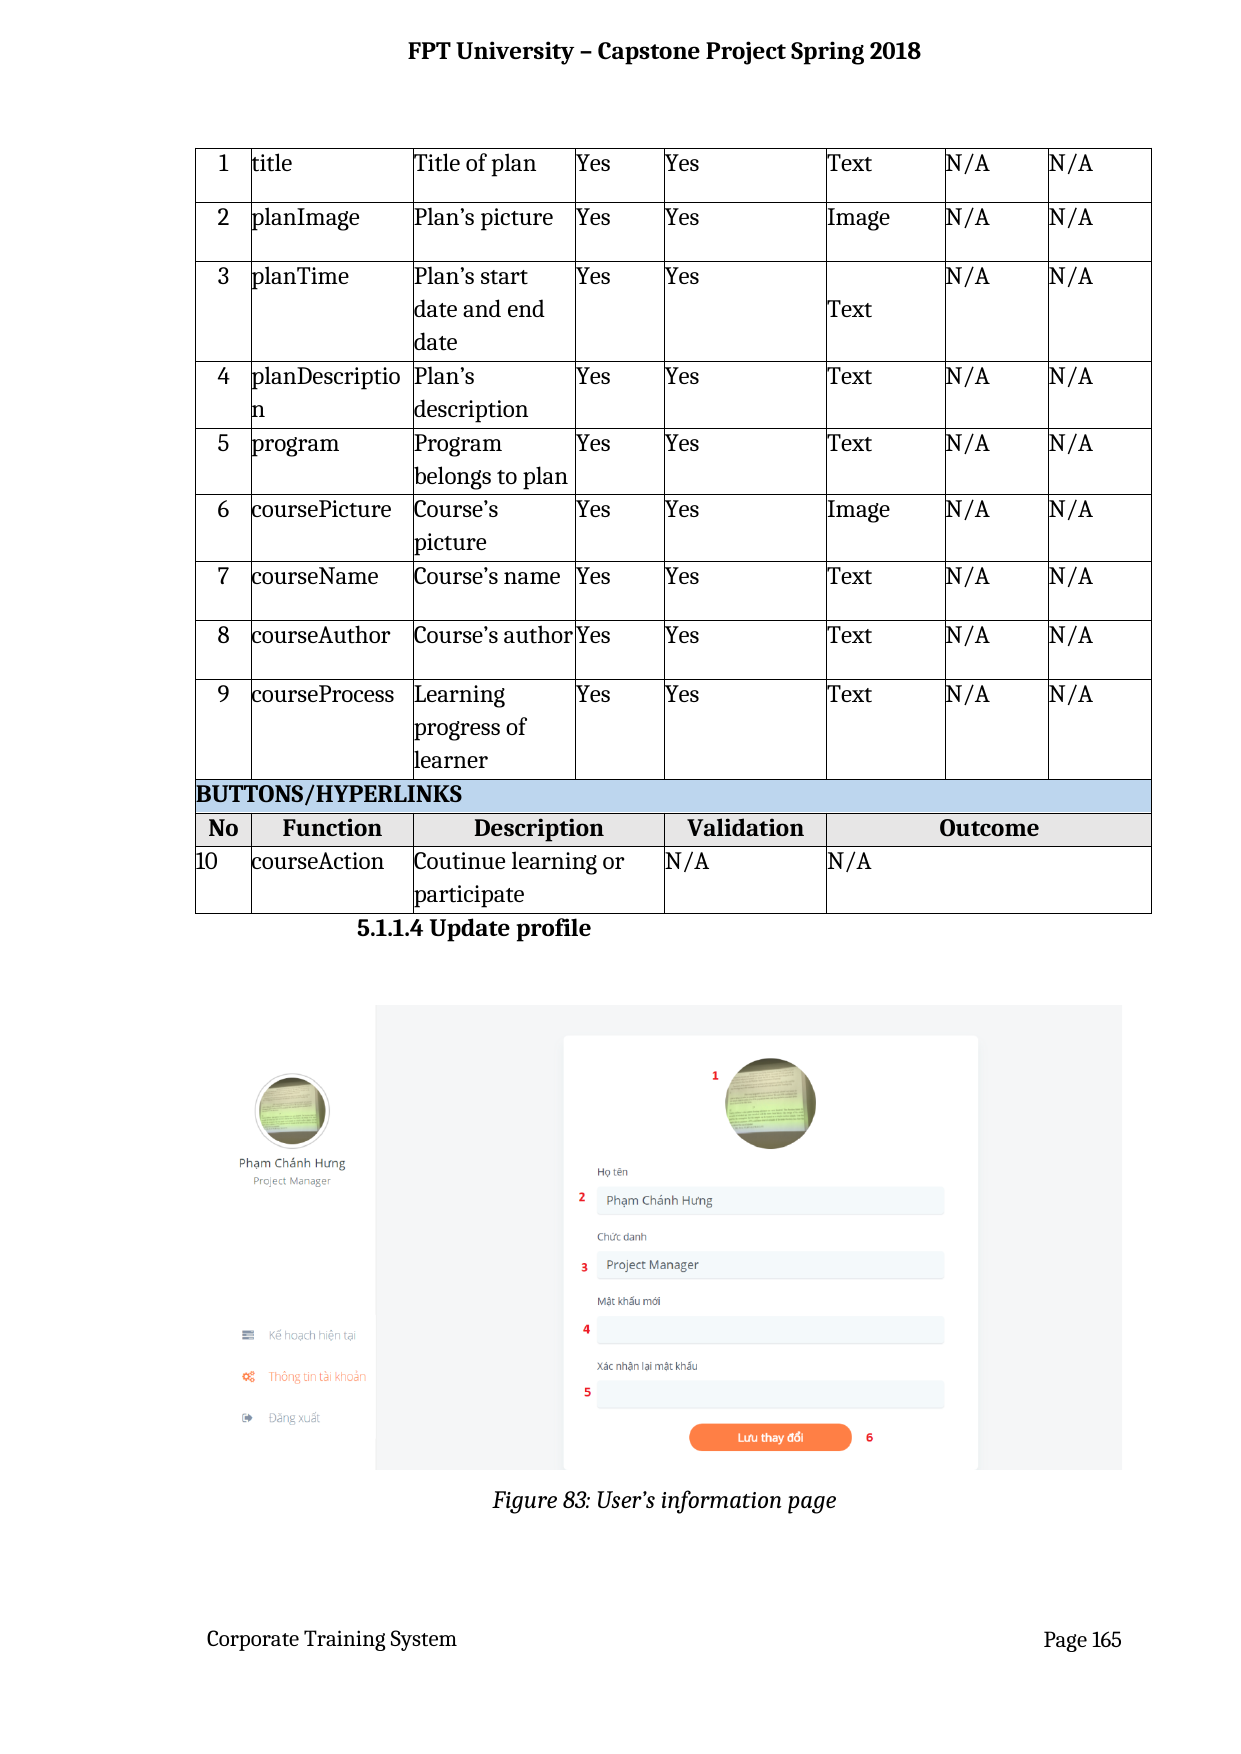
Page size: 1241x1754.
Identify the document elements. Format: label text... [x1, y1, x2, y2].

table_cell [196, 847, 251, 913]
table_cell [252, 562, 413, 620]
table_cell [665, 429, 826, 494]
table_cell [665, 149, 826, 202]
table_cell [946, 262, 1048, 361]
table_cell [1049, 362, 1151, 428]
subtitle 5.1.1.4 Update profile [357, 914, 1124, 942]
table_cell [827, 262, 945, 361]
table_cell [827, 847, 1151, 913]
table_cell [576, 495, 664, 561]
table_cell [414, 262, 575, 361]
picture [208, 1005, 1123, 1470]
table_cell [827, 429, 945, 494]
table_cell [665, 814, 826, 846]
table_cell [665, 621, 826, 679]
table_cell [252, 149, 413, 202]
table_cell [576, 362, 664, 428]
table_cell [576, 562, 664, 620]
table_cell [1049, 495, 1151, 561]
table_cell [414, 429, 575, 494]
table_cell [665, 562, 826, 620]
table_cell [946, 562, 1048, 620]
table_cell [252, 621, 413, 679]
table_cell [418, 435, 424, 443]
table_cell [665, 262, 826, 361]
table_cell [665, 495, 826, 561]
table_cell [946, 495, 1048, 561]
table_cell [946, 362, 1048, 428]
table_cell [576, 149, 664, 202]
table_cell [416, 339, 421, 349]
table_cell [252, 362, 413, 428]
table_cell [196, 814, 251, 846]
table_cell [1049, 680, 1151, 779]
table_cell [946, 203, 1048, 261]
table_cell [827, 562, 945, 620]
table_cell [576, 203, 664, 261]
text Figure 83: User’s information page [207, 1486, 1122, 1515]
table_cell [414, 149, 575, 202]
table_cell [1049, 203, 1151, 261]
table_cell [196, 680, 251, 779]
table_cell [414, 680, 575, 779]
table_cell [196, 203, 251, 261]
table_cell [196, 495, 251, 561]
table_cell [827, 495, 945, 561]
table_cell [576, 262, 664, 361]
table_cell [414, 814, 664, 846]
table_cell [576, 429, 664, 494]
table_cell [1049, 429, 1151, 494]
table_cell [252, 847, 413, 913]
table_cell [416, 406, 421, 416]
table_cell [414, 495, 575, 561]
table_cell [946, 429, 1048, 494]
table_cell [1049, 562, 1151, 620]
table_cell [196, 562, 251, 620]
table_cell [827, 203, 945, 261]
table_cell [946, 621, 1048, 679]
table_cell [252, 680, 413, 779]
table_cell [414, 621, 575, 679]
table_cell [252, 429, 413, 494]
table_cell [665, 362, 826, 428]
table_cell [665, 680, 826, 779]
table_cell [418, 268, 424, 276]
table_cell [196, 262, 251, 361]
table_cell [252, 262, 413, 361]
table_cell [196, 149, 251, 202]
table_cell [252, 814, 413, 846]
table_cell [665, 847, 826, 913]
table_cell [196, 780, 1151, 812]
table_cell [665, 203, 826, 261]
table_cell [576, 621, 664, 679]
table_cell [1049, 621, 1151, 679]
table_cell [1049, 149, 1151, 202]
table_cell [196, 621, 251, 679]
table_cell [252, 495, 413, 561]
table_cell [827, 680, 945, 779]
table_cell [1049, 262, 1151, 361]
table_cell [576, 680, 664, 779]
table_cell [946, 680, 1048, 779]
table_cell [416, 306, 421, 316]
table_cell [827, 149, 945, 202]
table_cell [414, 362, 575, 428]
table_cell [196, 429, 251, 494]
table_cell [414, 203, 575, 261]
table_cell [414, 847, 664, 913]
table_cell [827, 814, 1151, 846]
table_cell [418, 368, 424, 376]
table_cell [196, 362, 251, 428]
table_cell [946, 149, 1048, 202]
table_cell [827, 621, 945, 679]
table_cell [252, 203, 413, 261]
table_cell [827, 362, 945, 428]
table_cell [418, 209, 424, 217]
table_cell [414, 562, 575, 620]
